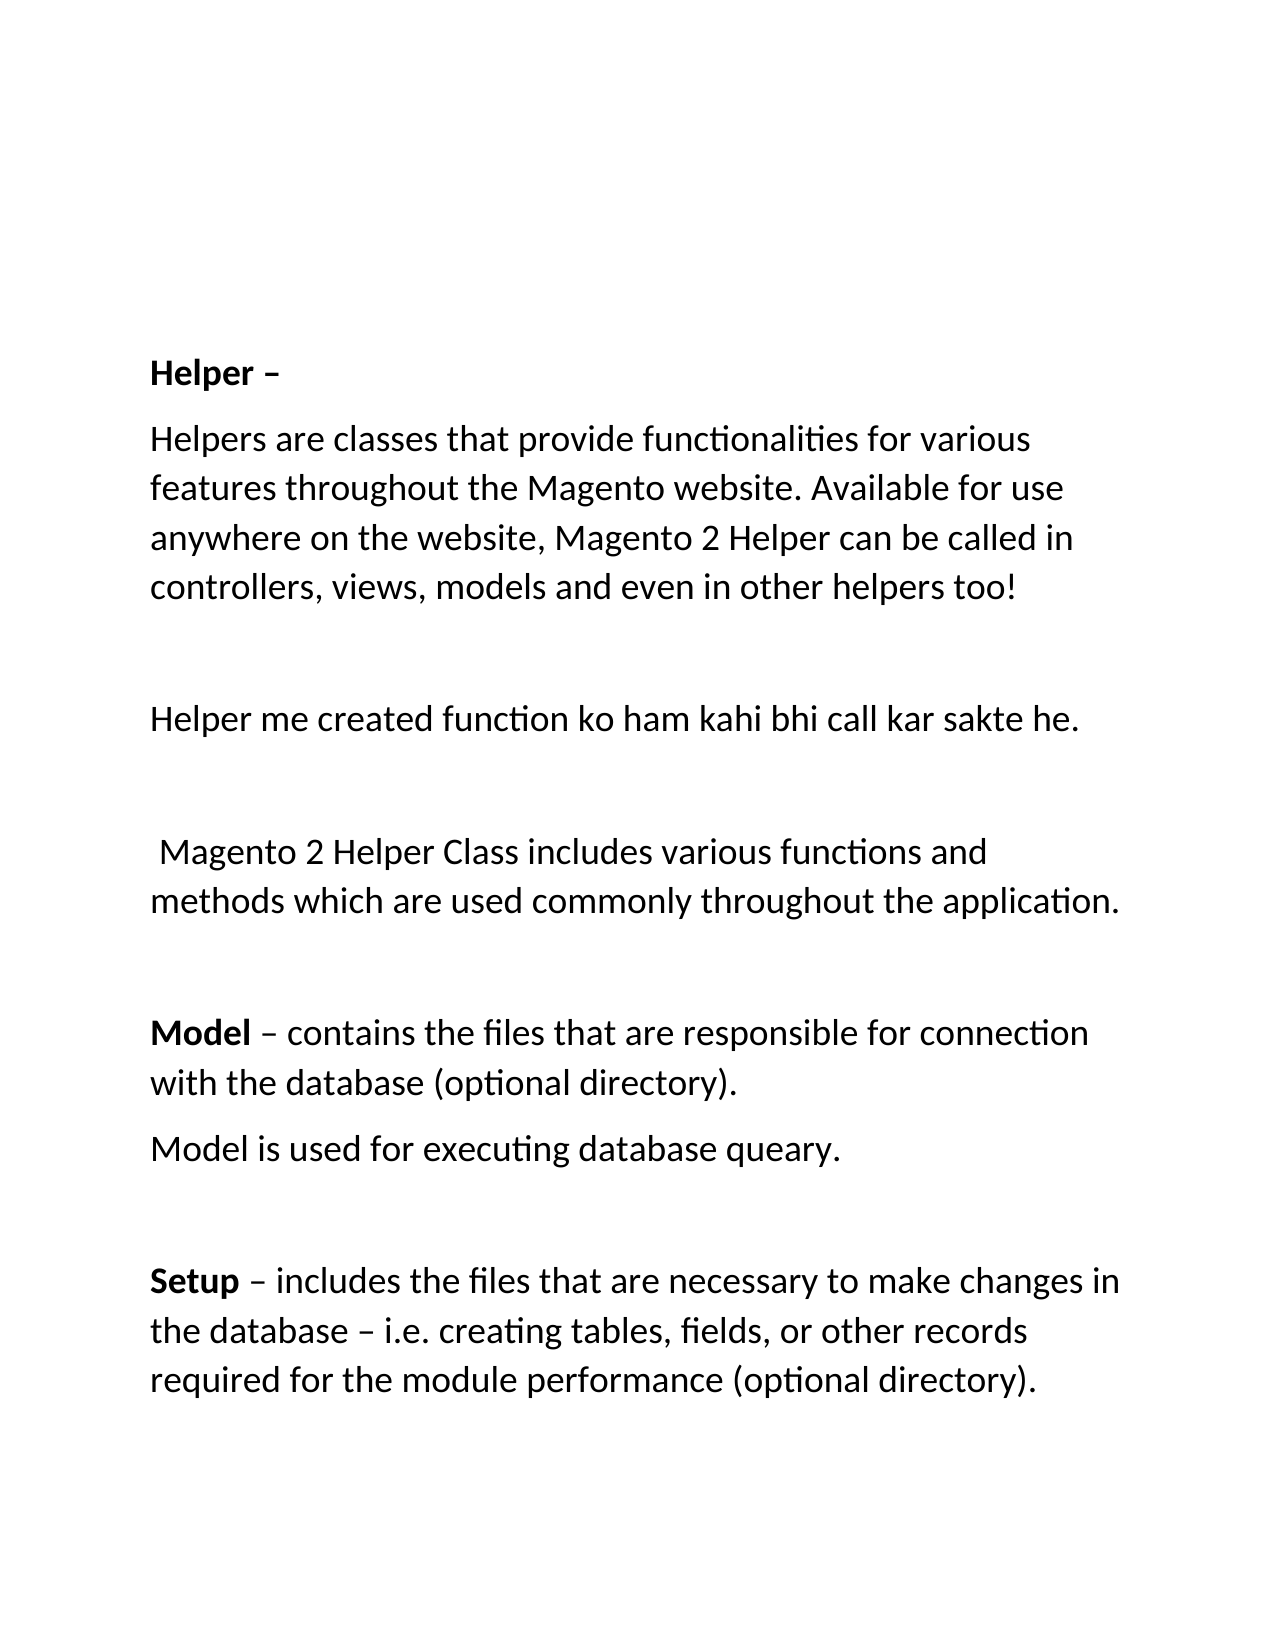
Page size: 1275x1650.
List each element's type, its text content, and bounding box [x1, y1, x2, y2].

text Helper – [150, 348, 1125, 394]
text Magento 2 Helper Class includes various functions and methods which are used commonly throughout the application. [150, 828, 1125, 923]
text Model – contains the files that are responsible for connection with the database (optional directory). [150, 1009, 1125, 1105]
text Model is used for executing database queary. [150, 1125, 1125, 1171]
text Helper me created function ko ham kahi bhi call kar sakte he. [150, 695, 1125, 741]
text Setup – includes the files that are necessary to make changes in the database – i.e. creating tables, fields, or other records required for the module performance (optional directory). [150, 1257, 1125, 1402]
text Helpers are classes that provide functionalities for various features throughout the Magento website. Available for use anywhere on the website, Magento 2 Helper can be called in controllers, views, models and even in other helpers too! [150, 414, 1125, 609]
